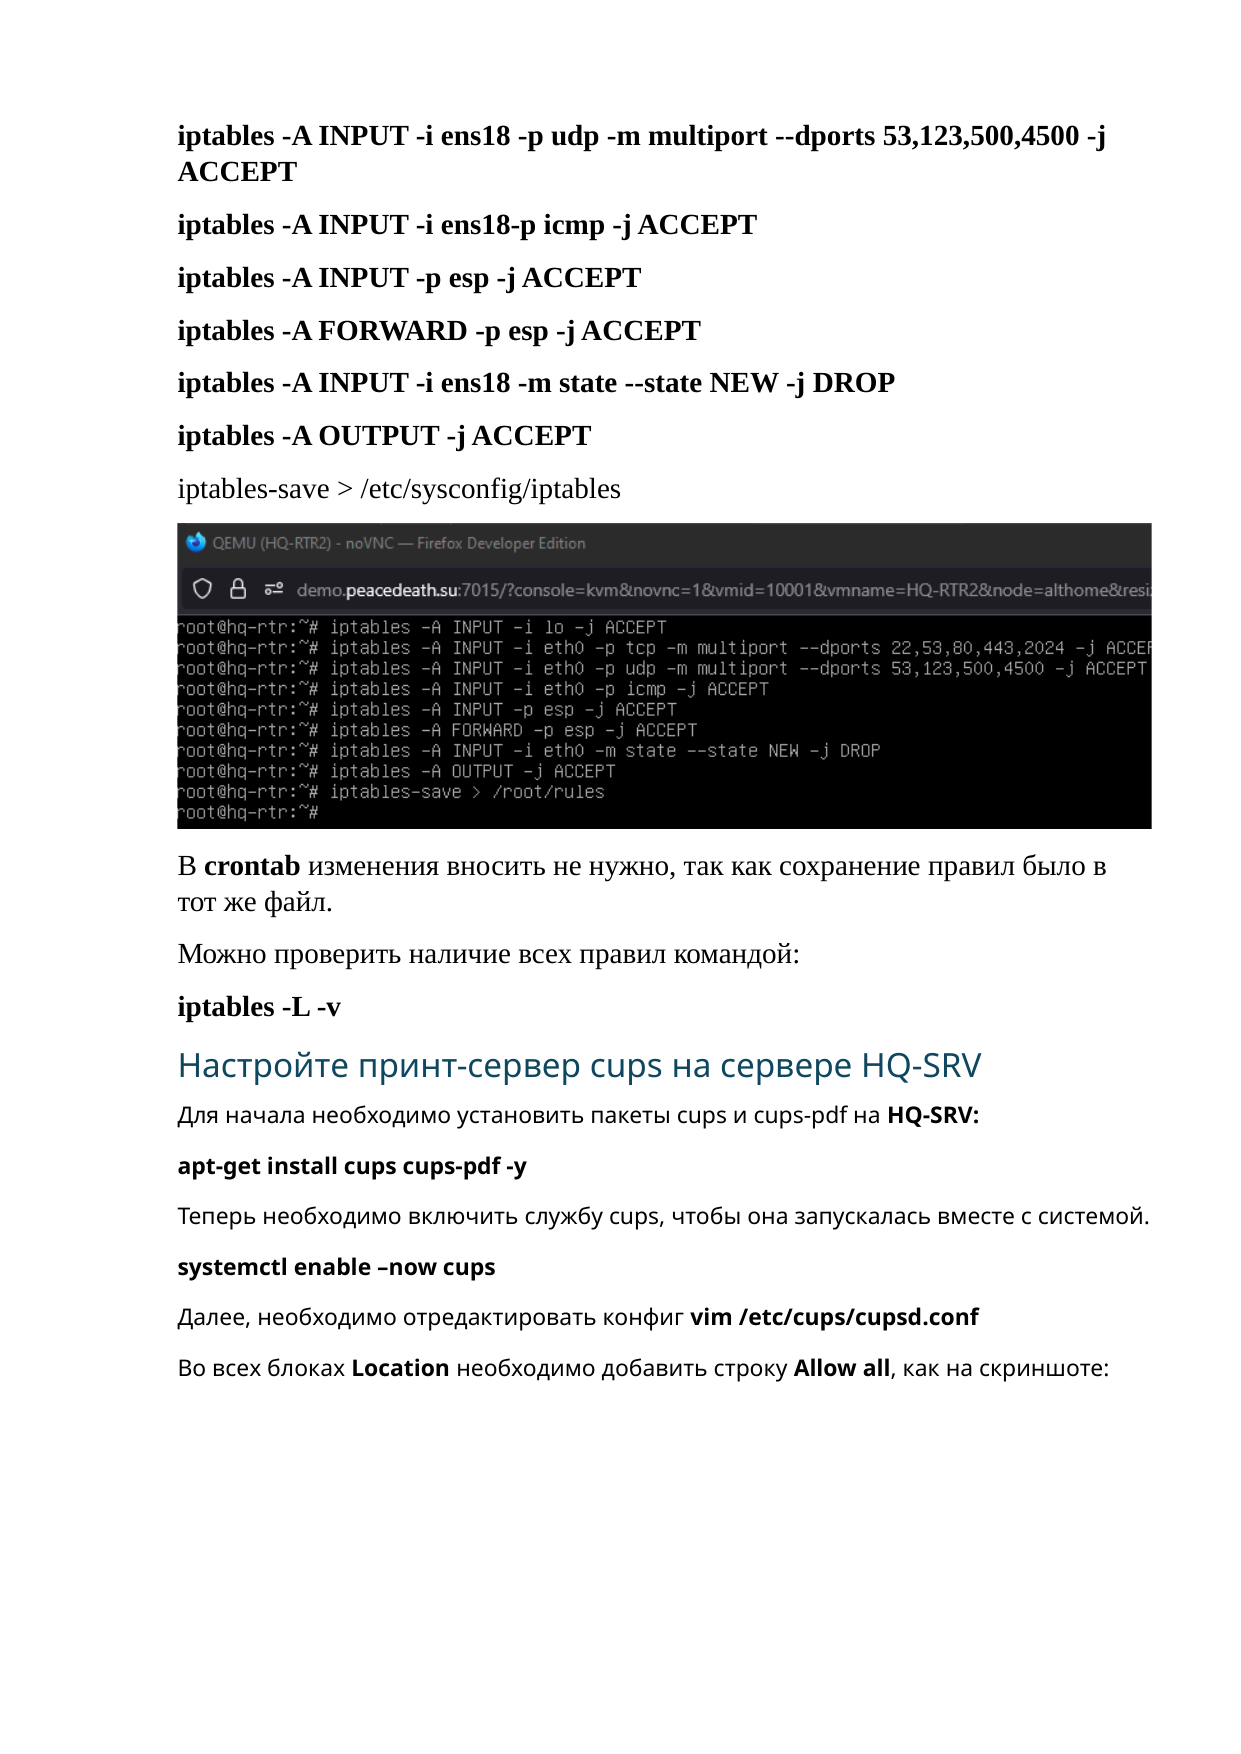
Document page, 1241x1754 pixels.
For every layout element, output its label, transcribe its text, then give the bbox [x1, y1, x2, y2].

text iptables -A OUTPUT -j ACCEPT [177, 418, 1152, 452]
subtitle Настройте принт-сервер cups на сервере HQ-SRV [44, 1042, 1152, 1088]
text Для начала необходимо установить пакеты cups и cups-pdf на HQ-SRV: [177, 1099, 1152, 1131]
text apt-get install cups cups-pdf -y [177, 1150, 1152, 1181]
text Во всех блоках Location необходимо добавить строку Allow all, как на скриншоте: [177, 1352, 1152, 1383]
picture [177, 523, 1152, 829]
text В crontab изменения вносить не нужно, так как сохранение правил было в тот же файл. [177, 848, 1152, 917]
text iptables-save > /etc/sysconfig/iptables [177, 471, 1152, 505]
text Можно проверить наличие всех правил командой: [177, 937, 1152, 970]
text iptables -A FORWARD -p esp -j ACCEPT [177, 313, 1152, 346]
text iptables -A INPUT -i ens18-p icmp -j ACCEPT [177, 207, 1152, 241]
text systemctl enable –now cups [177, 1251, 1152, 1282]
text iptables -A INPUT -i ens18 -m state --state NEW -j DROP [177, 366, 1152, 399]
text Теперь необходимо включить службу cups, чтобы она запускалась вместе с системой. [177, 1200, 1152, 1232]
text iptables -A INPUT -p esp -j ACCEPT [177, 260, 1152, 293]
text iptables -L -v [177, 989, 1152, 1023]
text Далее, необходимо отредактировать конфиг vim /etc/cups/cupsd.conf [177, 1301, 1152, 1332]
text iptables -A INPUT -i ens18 -p udp -m multiport --dports 53,123,500,4500 -j ACCEPT [177, 118, 1152, 188]
